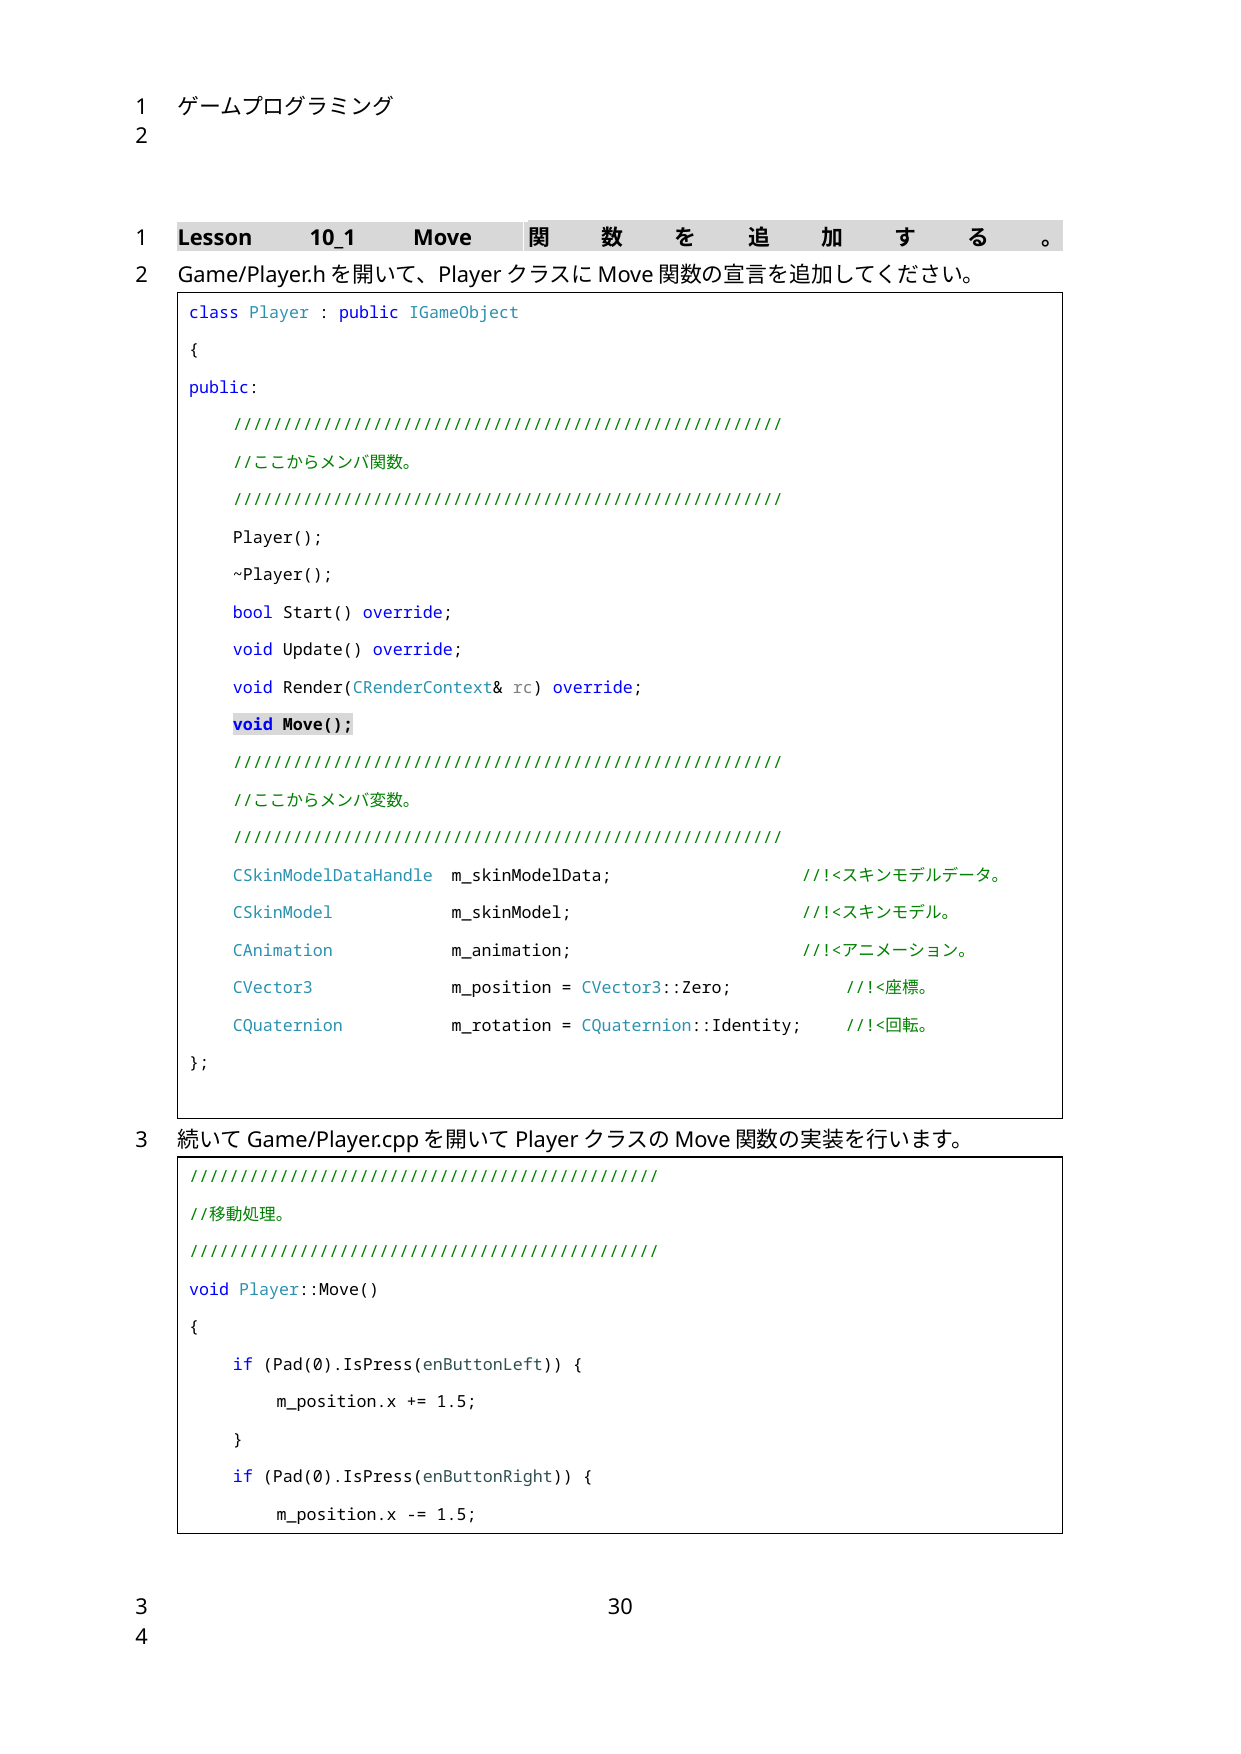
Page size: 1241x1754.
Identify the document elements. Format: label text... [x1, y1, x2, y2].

table_header class Player : public IGameObject { public: /////////////////////////////////////////////////////// //ここからメンバ関数。 /////////////////////////////////////////////////////// Player(); ~Player(); bool Start() override; void Update() override; void Render(CRenderContext& rc) override; void Move(); /////////////////////////////////////////////////////// //ここからメンバ変数。 /////////////////////////////////////////////////////// CSkinModelDataHandle m_skinModelData; //!<スキンモデルデータ。 CSkinModel m_skinModel; //!<スキンモデル。 CAnimation m_animation; //!<アニメーション。 CVector3 m_position = CVector3::Zero; //!<座標。 CQuaternion m_rotation = CQuaternion::Identity; //!<回転。 }; [178, 293, 1062, 1118]
text Lesson 10_1 Move関数を追加する。 Game/Player.hを開いて、PlayerクラスにMove関数の宣言を追加してください。 [177, 217, 1063, 292]
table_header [178, 1158, 1062, 1532]
text 続いてGame/Player.cppを開いてPlayerクラスのMove関数の実装を行います。 [177, 1119, 1063, 1156]
